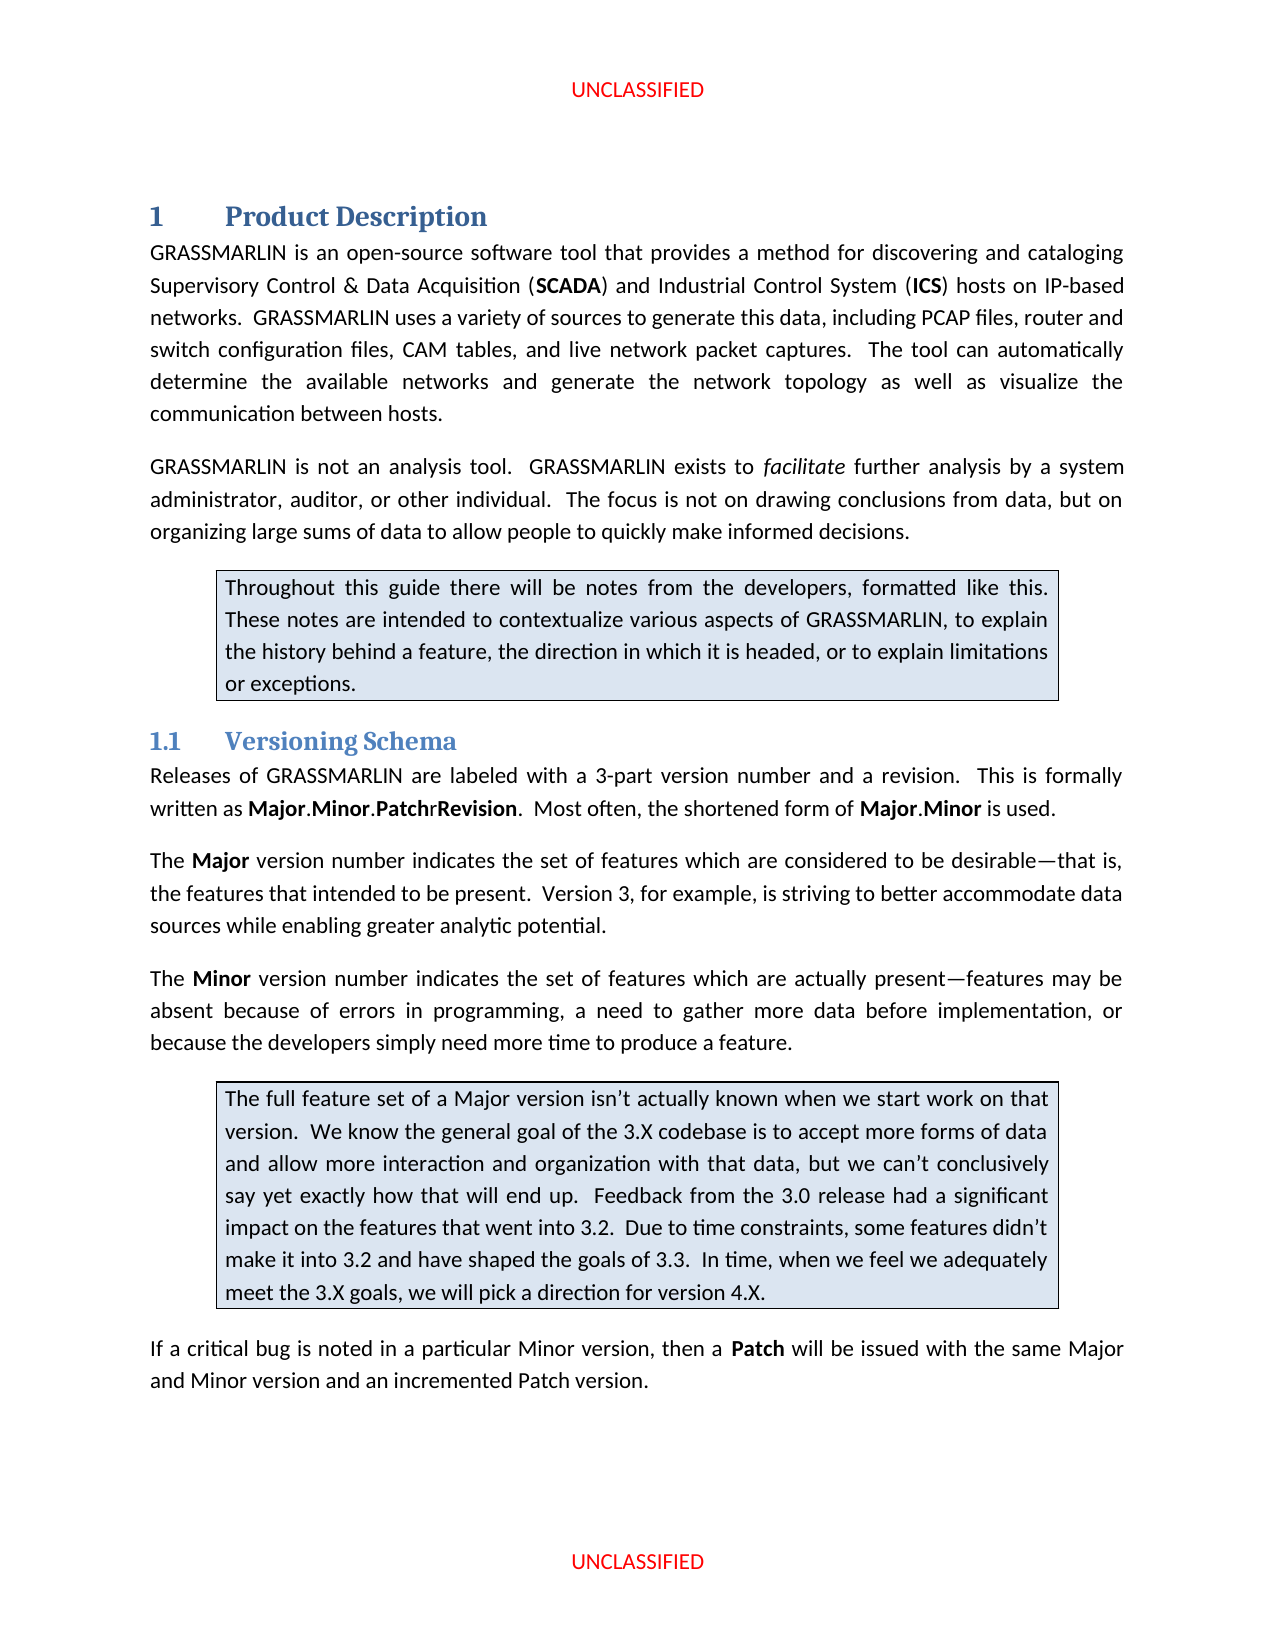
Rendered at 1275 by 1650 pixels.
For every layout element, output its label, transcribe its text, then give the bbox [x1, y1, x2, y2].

text If a critical bug is noted in a particular Minor version, then a Patch will be issued with the same Major and Minor version and an incremented Patch version. [150, 1334, 1125, 1394]
text GRASSMARLIN is an open-source software tool that provides a method for discovering and cataloging Supervisory Control & Data Acquisition (SCADA) and Industrial Control System (ICS) hosts on IP-based networks. GRASSMARLIN uses a variety of sources to generate this data, including PCAP files, router and switch configuration files, CAM tables, and live network packet captures. The tool can automatically determine the available networks and generate the network topology as well as visualize the communication between hosts. [150, 238, 1125, 427]
text The Major version number indicates the set of features which are considered to be desirable—that is, the features that intended to be present. Version 3, for example, is striving to better accommodate data sources while enabling greater analytic potential. [150, 847, 1125, 939]
text Throughout this guide there will be notes from the developers, formatted like this. These notes are intended to contextualize various aspects of GRASSMARLIN, to explain the history behind a feature, the direction in which it is headed, or to explain limitations or exceptions. [217, 571, 1058, 700]
text The Minor version number indicates the set of features which are actually present—features may be absent because of errors in programming, a need to gather more data before implementation, or because the developers simply need more time to produce a feature. [150, 964, 1125, 1056]
subtitle 1.1 Versioning Schema [150, 726, 1125, 757]
text The full feature set of a Major version isn’t actually known when we start work on that version. We know the general goal of the 3.X codebase is to accept more forms of data and allow more interaction and organization with that data, but we can’t conclusively say yet exactly how that will end up. Feedback from the 3.0 release had a significant impact on the features that went into 3.2. Due to time constraints, some features didn’t make it into 3.2 and have shaped the goals of 3.3. In time, when we feel we adequately meet the 3.X goals, we will pick a direction for version 4.X. [217, 1083, 1058, 1308]
text Releases of GRASSMARLIN are labeled with a 3-part version number and a revision. This is formally written as Major.Minor.PatchrRevision. Most often, the shortened form of Major.Minor is used. [150, 761, 1125, 822]
subtitle 1 Product Description [150, 200, 1125, 233]
text GRASSMARLIN is not an analysis tool. GRASSMARLIN exists to facilitate further analysis by a system administrator, auditor, or other individual. The focus is not on drawing conclusions from data, but on organizing large sums of data to allow people to quickly make informed decisions. [150, 452, 1125, 545]
